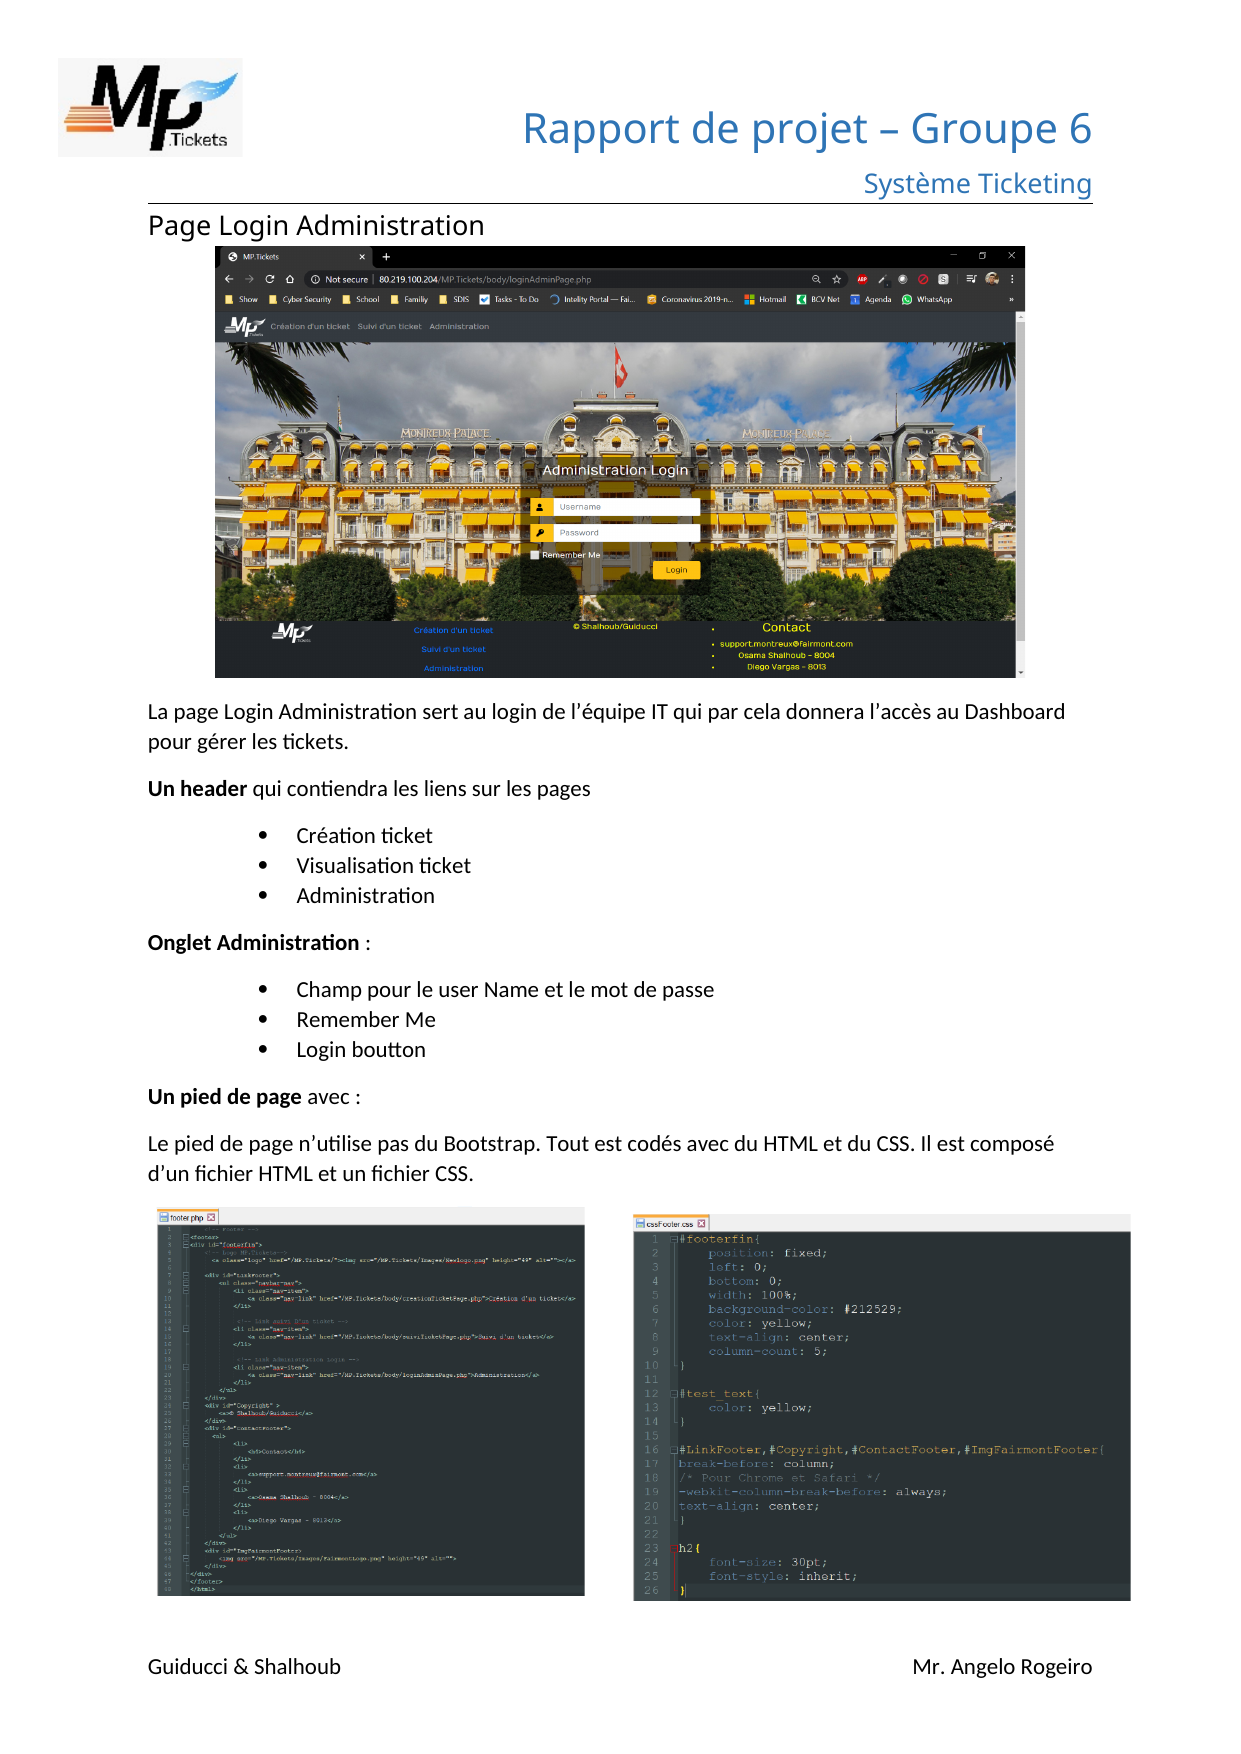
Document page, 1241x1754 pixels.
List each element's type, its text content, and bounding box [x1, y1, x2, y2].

list Administration [259, 881, 1093, 909]
text La page Login Administration sert au login de l’équipe IT qui par cela donnera l’accès au Dashboard pour gérer les tickets. [148, 697, 1093, 755]
list Visualisation ticket [259, 851, 1093, 879]
list Remember Me [259, 1005, 1093, 1033]
picture [58, 58, 243, 157]
list Champ pour le user Name et le mot de passe [259, 975, 1093, 1003]
text Un pied de page avec : [148, 1082, 1093, 1110]
list Login boutton [259, 1035, 1093, 1063]
picture [156, 1206, 585, 1596]
list Création ticket [259, 821, 1093, 849]
text Un header qui contiendra les liens sur les pages [148, 774, 1093, 802]
subtitle Page Login Administration [148, 207, 1093, 244]
picture [632, 1214, 1131, 1601]
text Onglet Administration : [148, 928, 1093, 956]
picture [215, 246, 1026, 678]
text Le pied de page n’utilise pas du Bootstrap. Tout est codés avec du HTML et du CSS. Il est composé d’un fichier HTML et un fichier CSS. [148, 1129, 1093, 1187]
